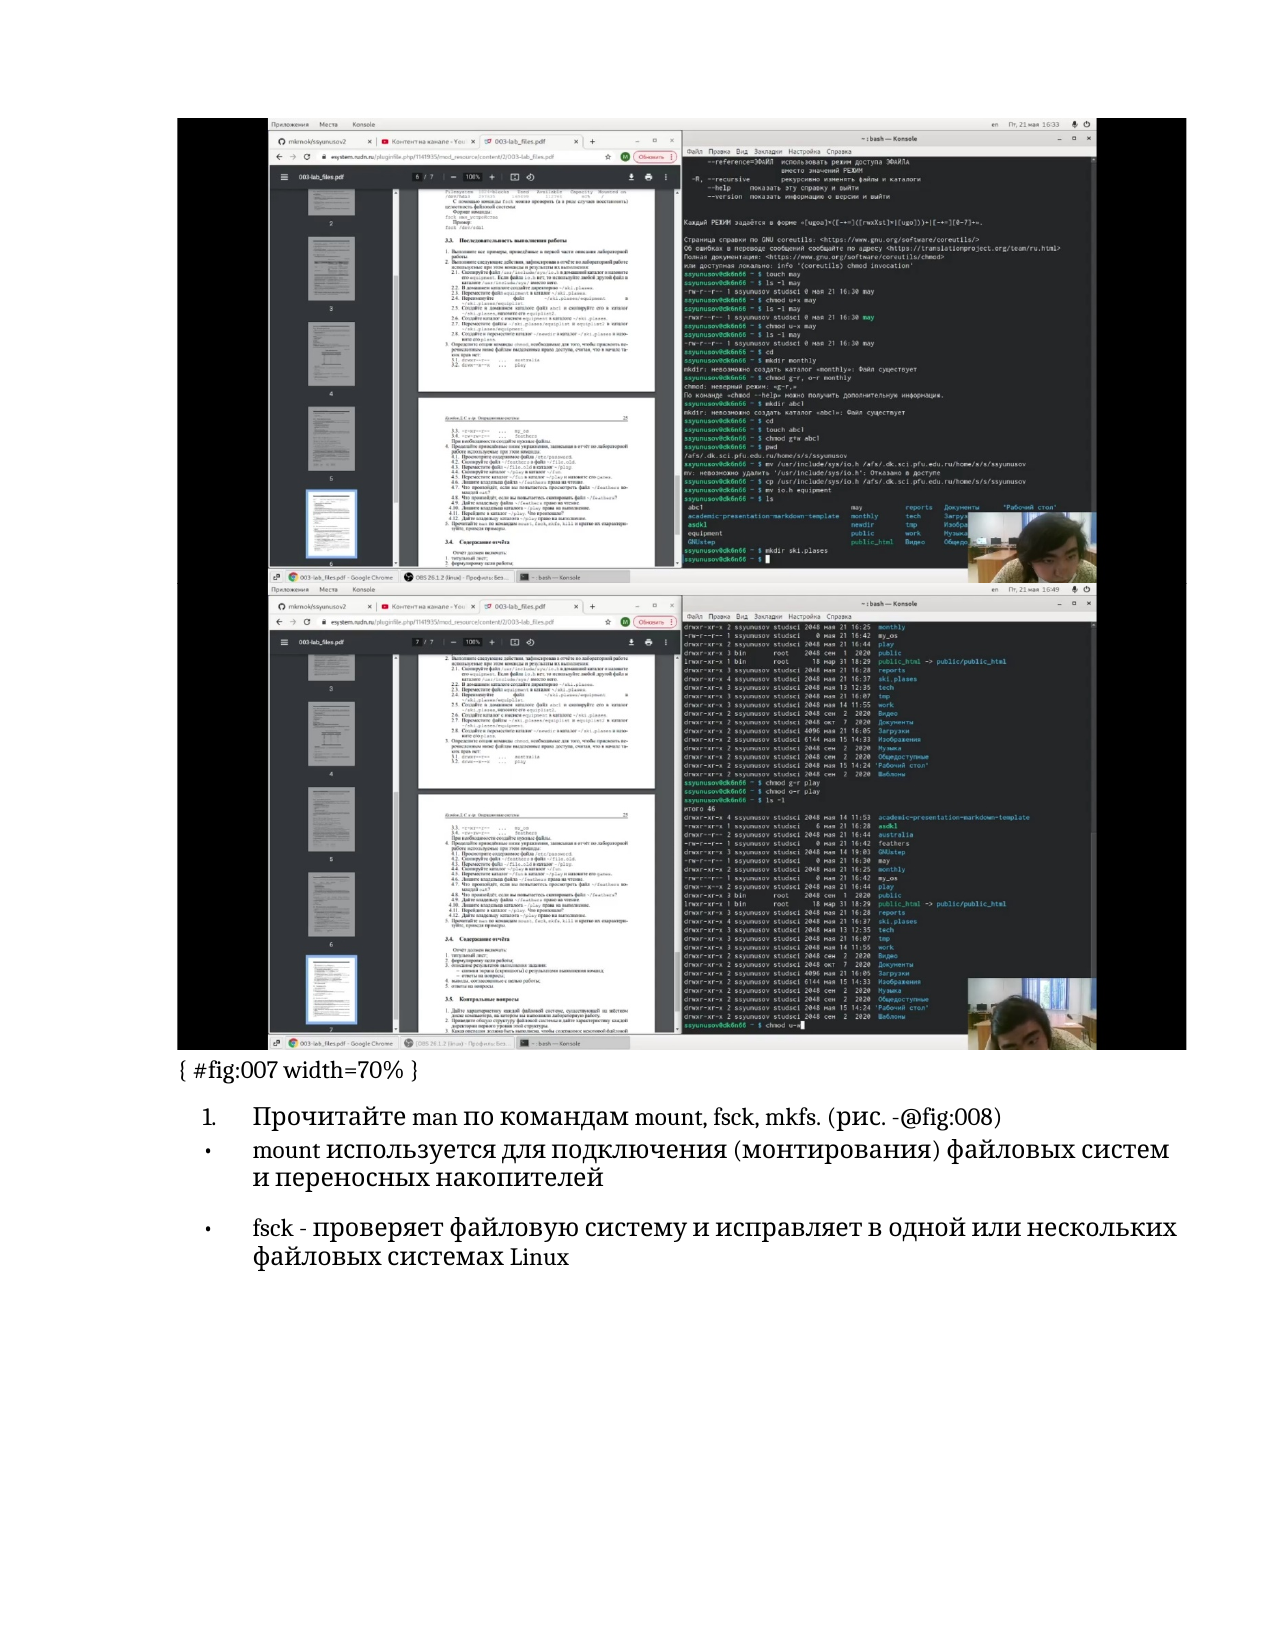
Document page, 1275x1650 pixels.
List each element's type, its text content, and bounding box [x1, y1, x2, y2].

text { #fig:007 width=70% } [177, 1050, 1186, 1084]
list Прочитайте man по командам mount, fsck, mkfs. (рис. -@fig:008) [202, 1103, 1186, 1132]
picture [177, 118, 1187, 1050]
list mount используется для подключения (монтирования) файловых систем и переносных накопителей [202, 1136, 1186, 1193]
list fsck - проверяет файловую систему и исправляет в одной или нескольких файловых системах Linux [202, 1214, 1186, 1271]
